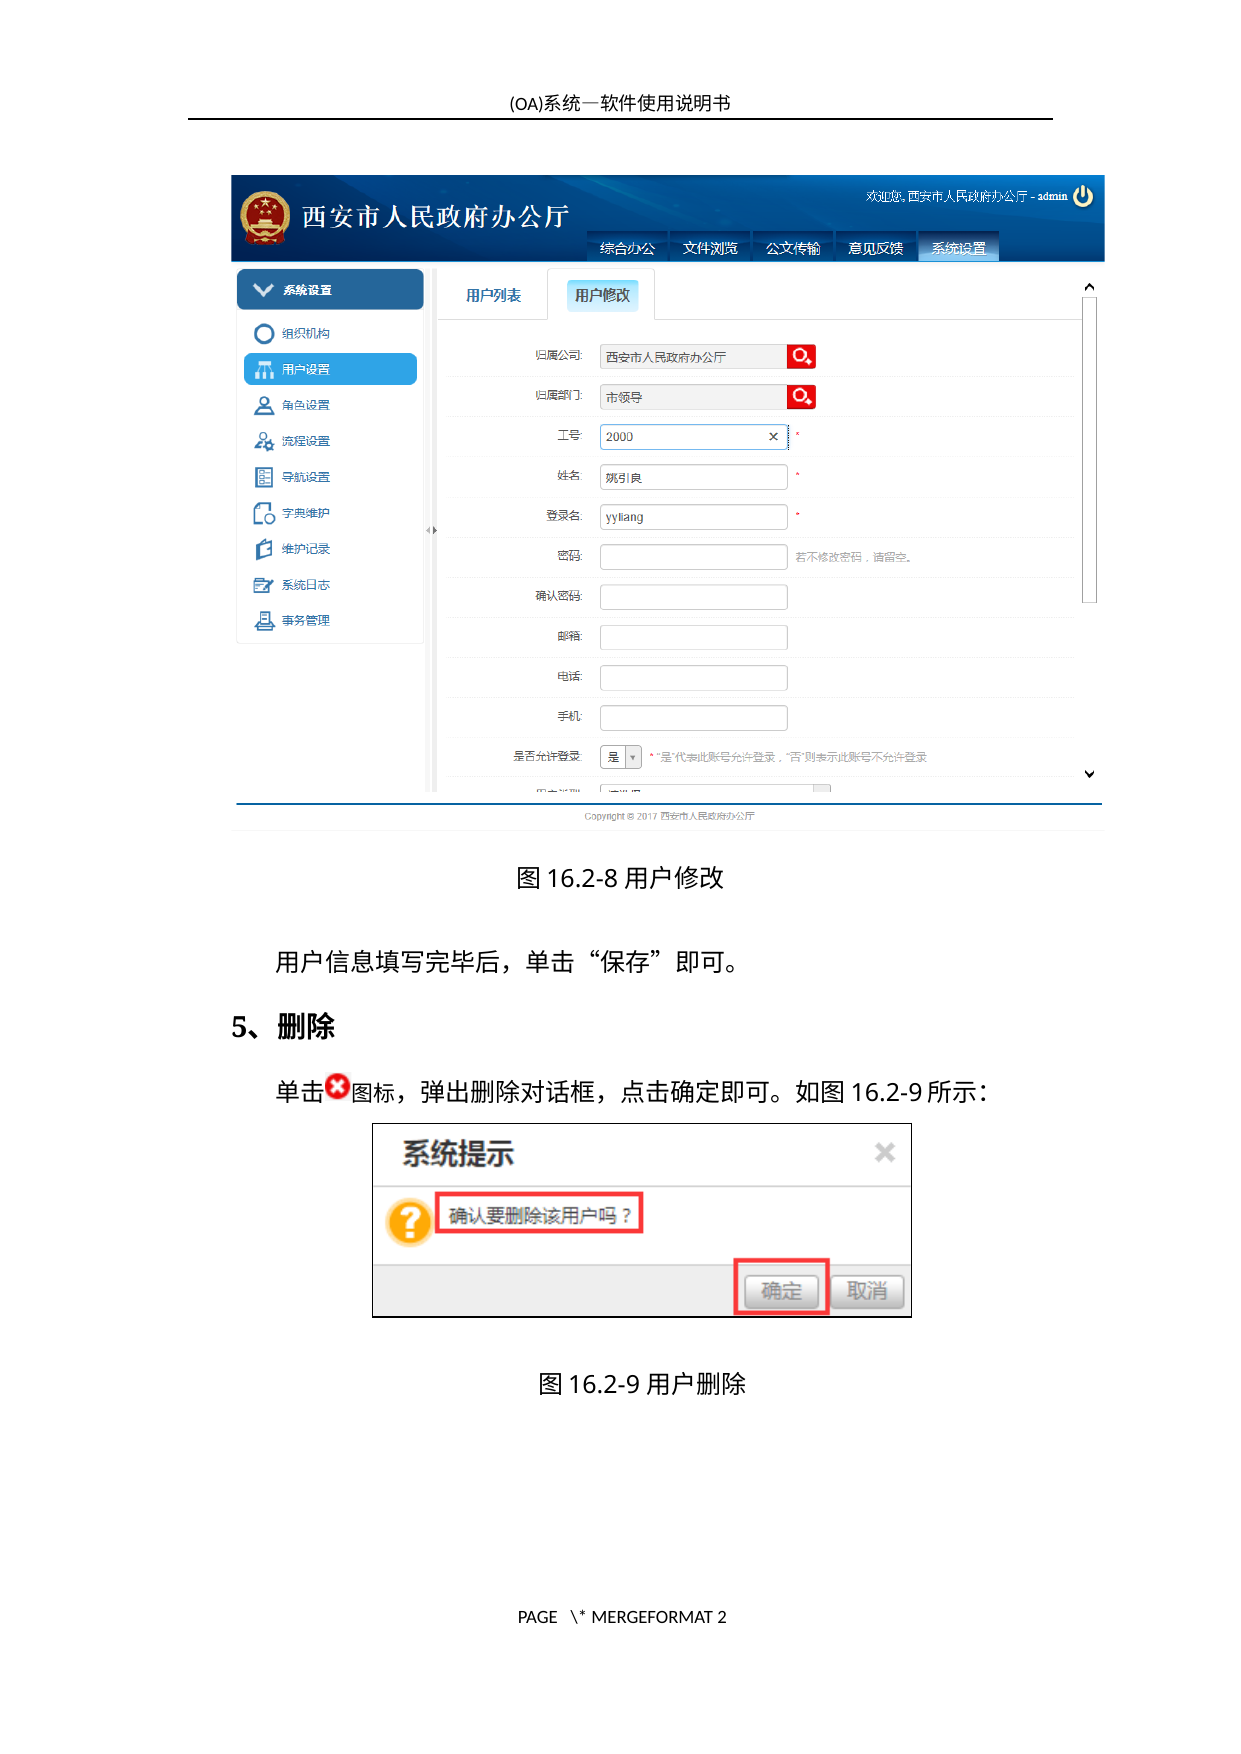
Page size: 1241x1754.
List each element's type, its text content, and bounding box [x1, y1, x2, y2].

text 5、删除 [231, 993, 1031, 1058]
text 图16.2-8 用户修改 [187, 844, 1053, 909]
text 图16.2-9 用户删除 [187, 1350, 1053, 1415]
text 用户信息填写完毕后，单击“保存”即可。 [187, 928, 1053, 993]
text 单击图标，弹出删除对话框，点击确定即可。如图16.2-9所示： [187, 1058, 1053, 1123]
picture [373, 1124, 911, 1316]
picture [231, 175, 1105, 831]
picture [325, 1072, 352, 1101]
